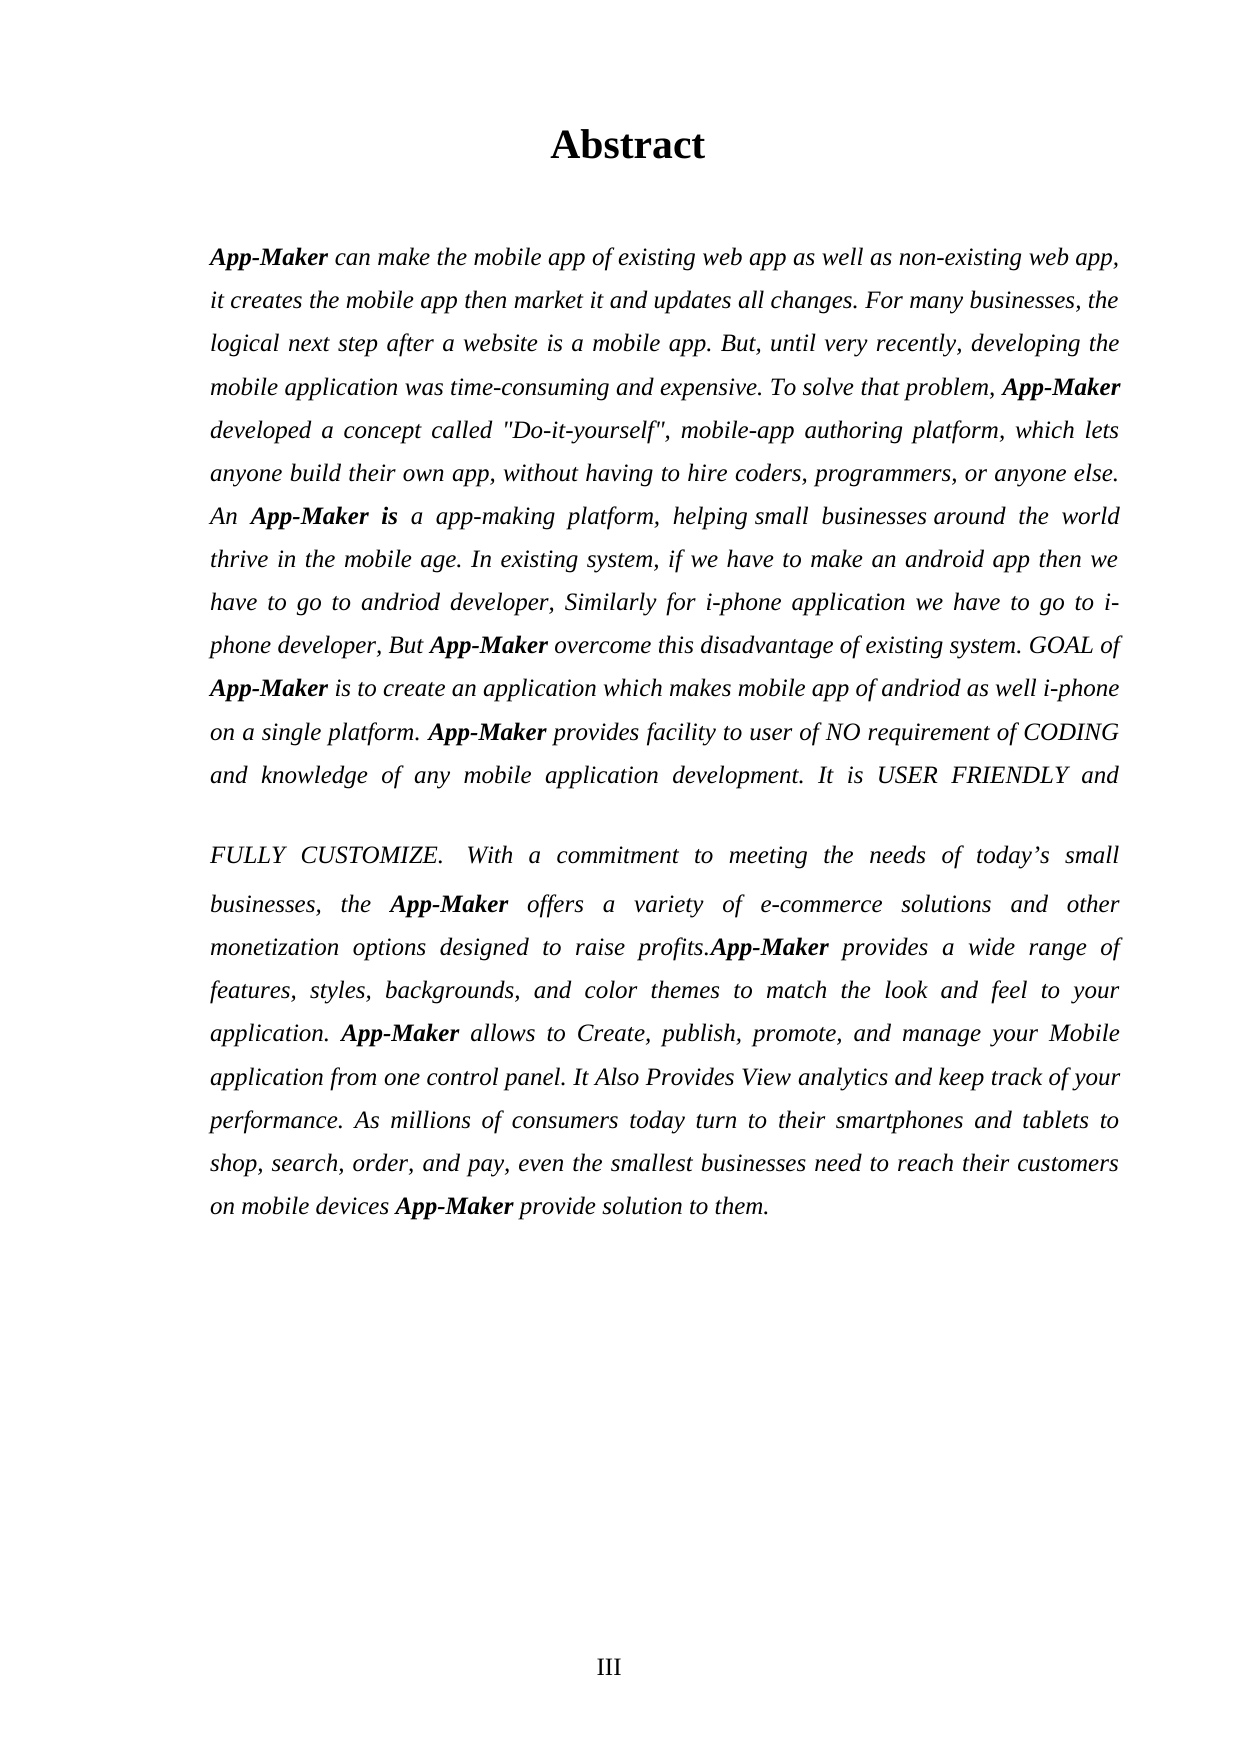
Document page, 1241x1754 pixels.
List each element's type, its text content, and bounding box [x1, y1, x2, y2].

text App-Maker can make the mobile app of existing web app as well as non-existing web app, it creates the mobile app then market it and updates all changes. For many businesses, the logical next step after a website is a mobile app. But, until very recently, developing the mobile application was time-consuming and expensive. To solve that problem, App-Maker developed a concept called "Do-it-yourself", mobile-app authoring platform, which lets anyone build their own app, without having to hire coders, programmers, or anyone else. An App-Maker is a app-making platform, helping small businesses around the world thrive in the mobile age. In existing system, if we have to make an android app then we have to go to andriod developer, Similarly for i-phone application we have to go to i-phone developer, But App-Maker overcome this disadvantage of existing system. GOAL of App-Maker is to create an application which makes mobile app of andriod as well i-phone on a single platform. App-Maker provides facility to user of NO requirement of CODING and knowledge of any mobile application development. It is USER FRIENDLY and FULLY CUSTOMIZE. With a commitment to meeting the needs of today’s small businesses, the App-Maker offers a variety of e-commerce solutions and other monetization options designed to raise profits.App-Maker provides a wide range of features, styles, backgrounds, and color themes to match the look and feel to your application. App-Maker allows to Create, publish, promote, and manage your Mobile application from one control panel. It Also Provides View analytics and keep track of your performance. As millions of consumers today turn to their smartphones and tablets to shop, search, order, and pay, even the smallest businesses need to reach their customers on mobile devices App-Maker provide solution to them. [210, 242, 1120, 1220]
text Abstract [135, 120, 1120, 168]
